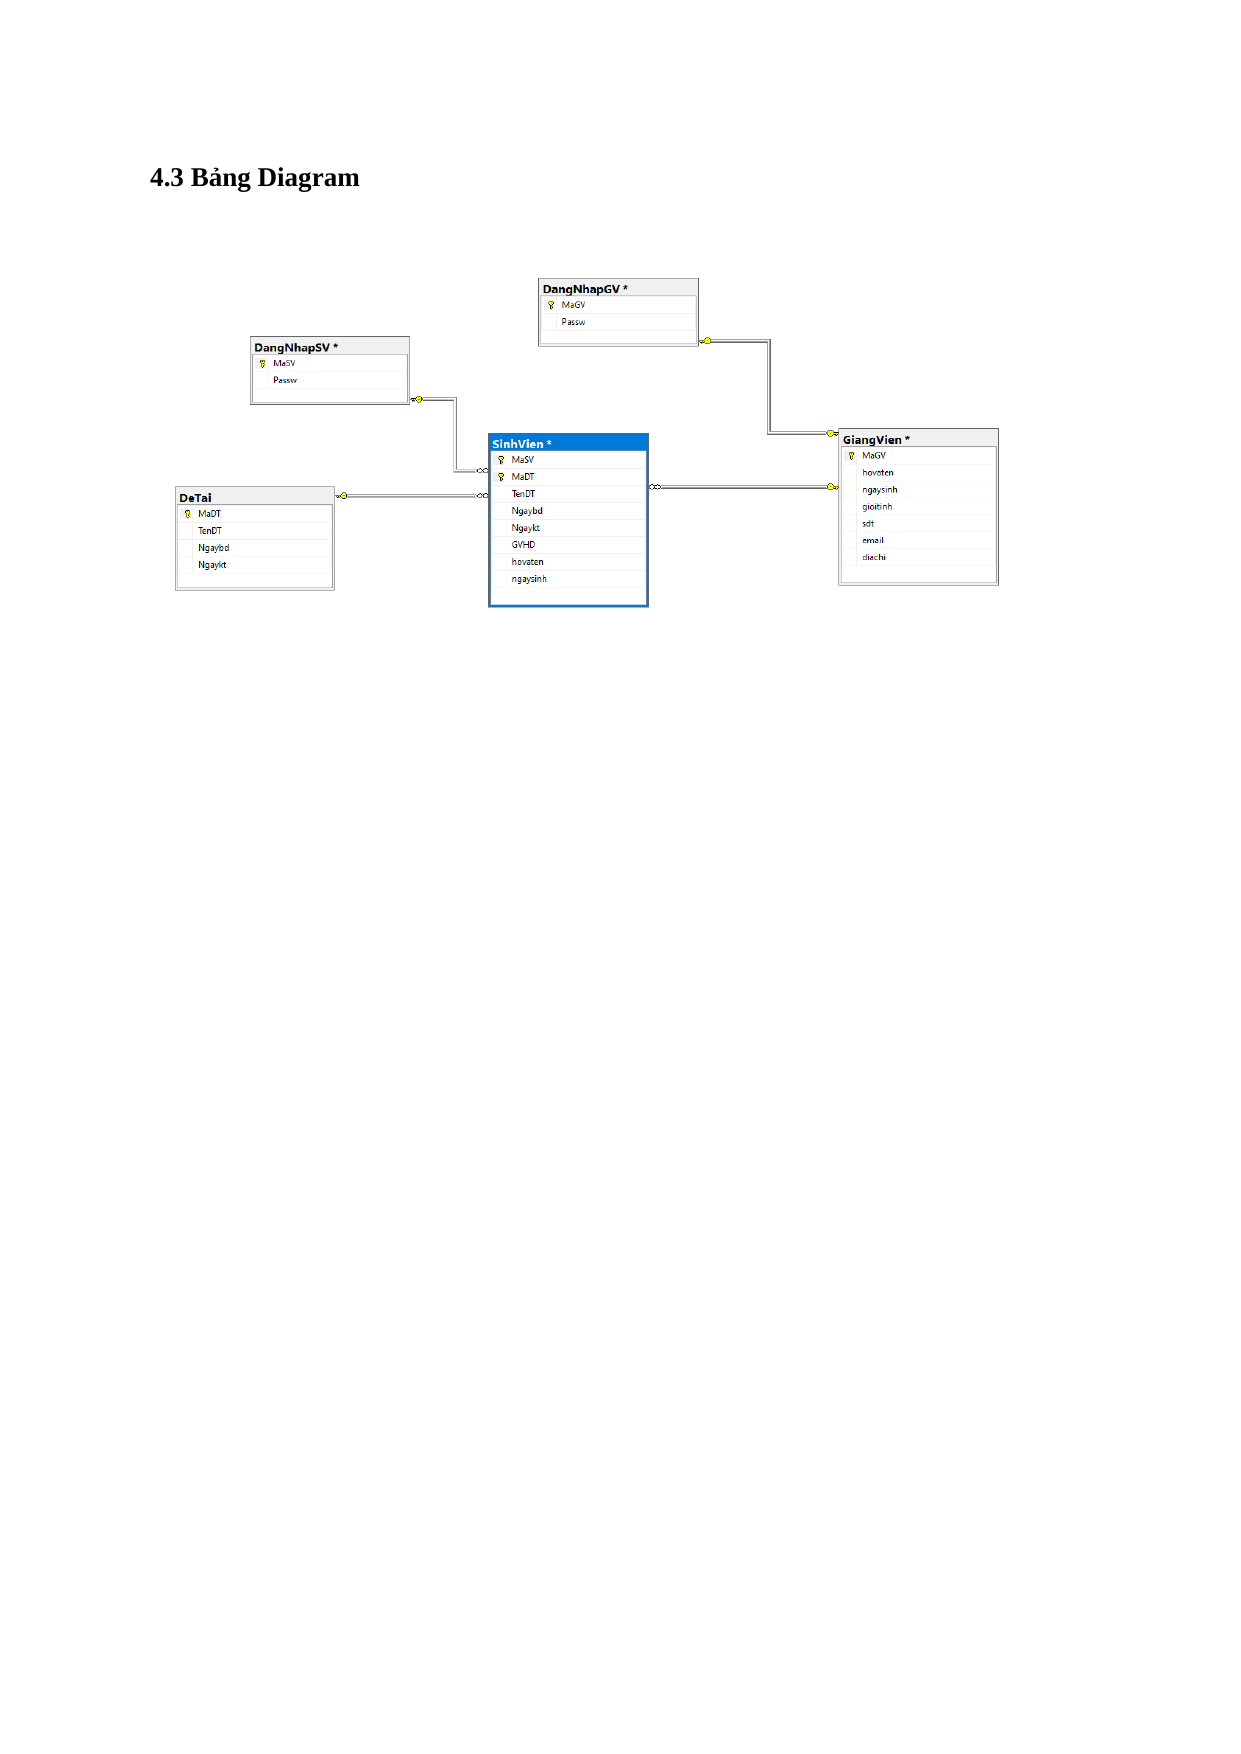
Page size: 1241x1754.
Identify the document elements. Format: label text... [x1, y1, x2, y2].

picture [150, 242, 1098, 737]
text 4.3 Bảng Diagram [150, 161, 1097, 193]
